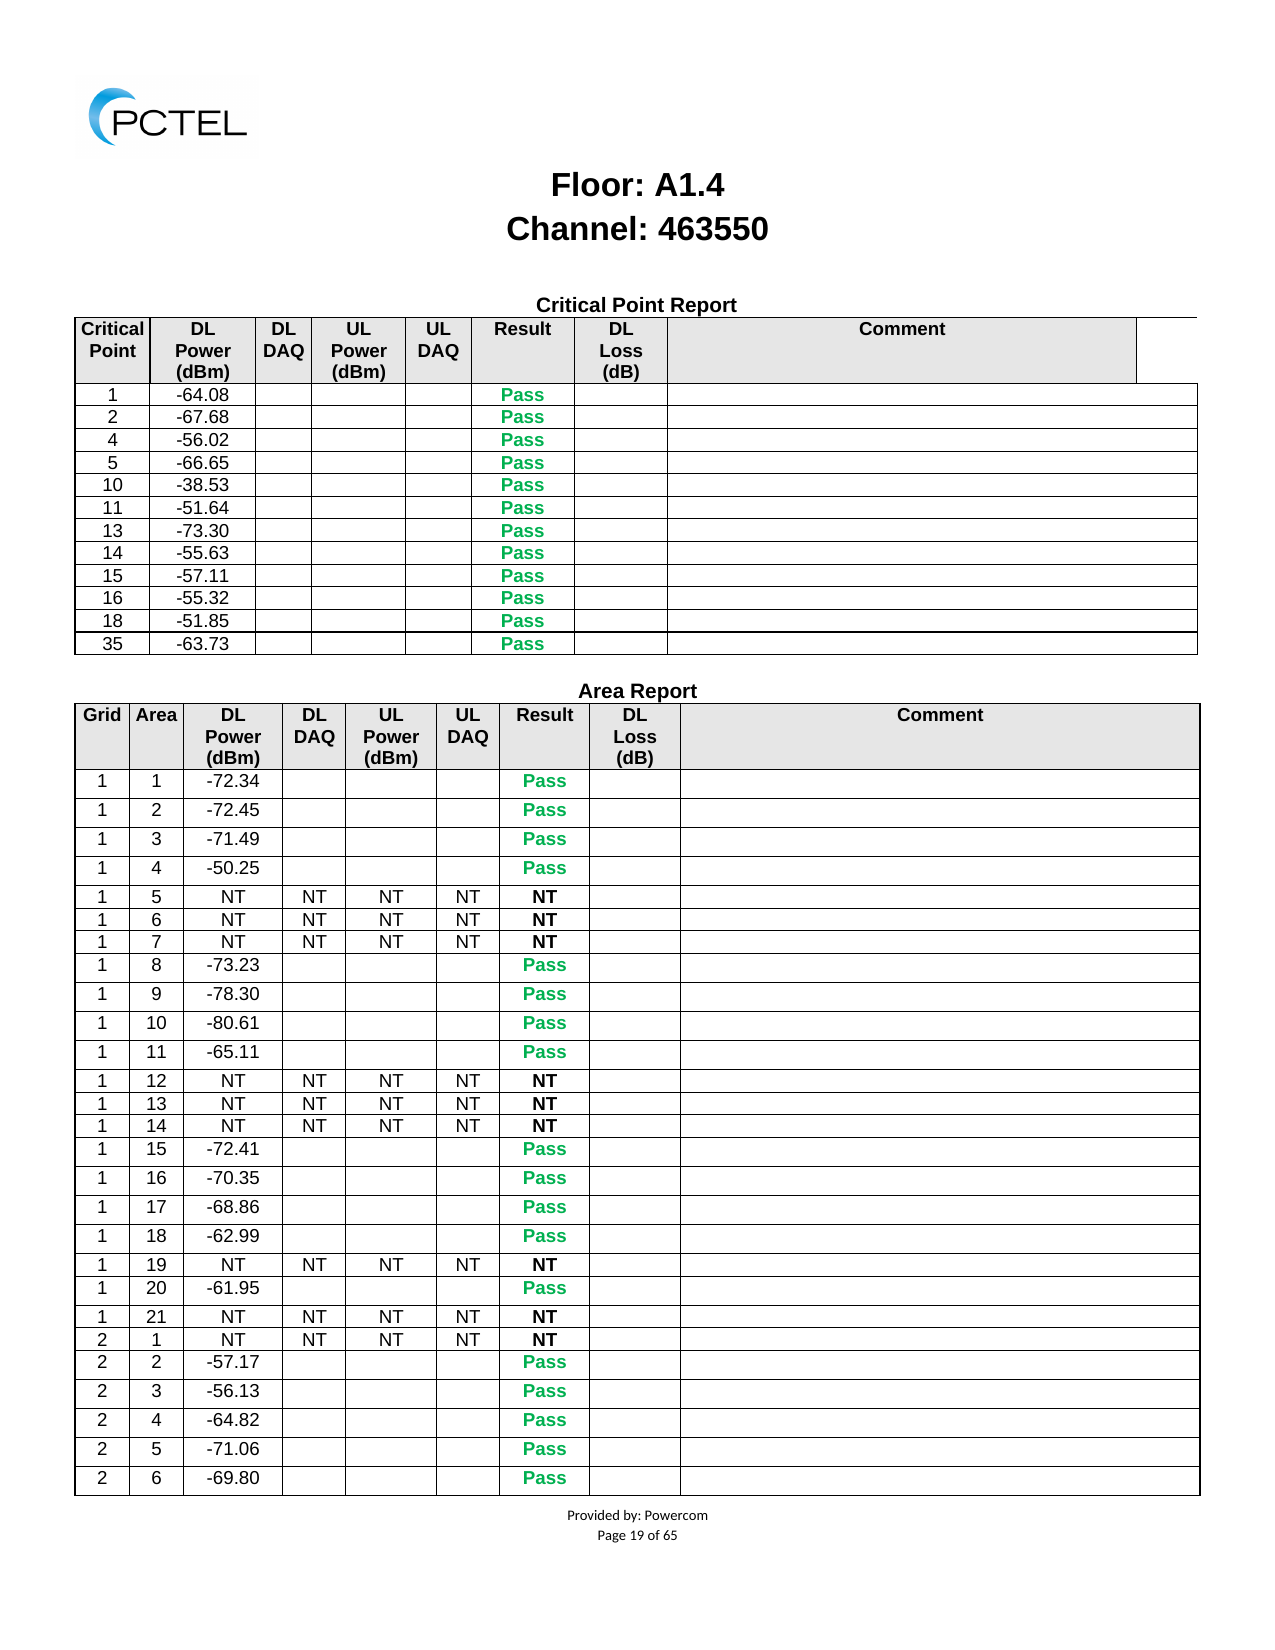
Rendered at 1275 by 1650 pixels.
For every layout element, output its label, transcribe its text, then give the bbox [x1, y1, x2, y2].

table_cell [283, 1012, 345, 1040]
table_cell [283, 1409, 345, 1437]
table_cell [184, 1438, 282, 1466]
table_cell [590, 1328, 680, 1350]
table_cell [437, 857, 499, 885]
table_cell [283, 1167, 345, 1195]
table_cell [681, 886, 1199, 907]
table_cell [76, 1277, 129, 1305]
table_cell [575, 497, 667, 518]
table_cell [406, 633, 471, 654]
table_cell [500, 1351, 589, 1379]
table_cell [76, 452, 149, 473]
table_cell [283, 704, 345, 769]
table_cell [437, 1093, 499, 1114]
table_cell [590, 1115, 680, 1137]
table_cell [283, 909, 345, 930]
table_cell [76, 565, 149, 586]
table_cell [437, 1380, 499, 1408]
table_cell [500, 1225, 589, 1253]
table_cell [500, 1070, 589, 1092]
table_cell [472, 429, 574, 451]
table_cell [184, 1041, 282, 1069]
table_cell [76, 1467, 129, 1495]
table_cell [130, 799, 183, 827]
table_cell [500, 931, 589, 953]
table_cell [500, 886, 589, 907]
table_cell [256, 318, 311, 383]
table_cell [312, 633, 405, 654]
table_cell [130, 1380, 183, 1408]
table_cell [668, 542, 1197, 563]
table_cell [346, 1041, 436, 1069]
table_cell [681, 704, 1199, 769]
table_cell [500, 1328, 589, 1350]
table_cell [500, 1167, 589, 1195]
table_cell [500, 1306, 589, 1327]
picture [75, 75, 260, 103]
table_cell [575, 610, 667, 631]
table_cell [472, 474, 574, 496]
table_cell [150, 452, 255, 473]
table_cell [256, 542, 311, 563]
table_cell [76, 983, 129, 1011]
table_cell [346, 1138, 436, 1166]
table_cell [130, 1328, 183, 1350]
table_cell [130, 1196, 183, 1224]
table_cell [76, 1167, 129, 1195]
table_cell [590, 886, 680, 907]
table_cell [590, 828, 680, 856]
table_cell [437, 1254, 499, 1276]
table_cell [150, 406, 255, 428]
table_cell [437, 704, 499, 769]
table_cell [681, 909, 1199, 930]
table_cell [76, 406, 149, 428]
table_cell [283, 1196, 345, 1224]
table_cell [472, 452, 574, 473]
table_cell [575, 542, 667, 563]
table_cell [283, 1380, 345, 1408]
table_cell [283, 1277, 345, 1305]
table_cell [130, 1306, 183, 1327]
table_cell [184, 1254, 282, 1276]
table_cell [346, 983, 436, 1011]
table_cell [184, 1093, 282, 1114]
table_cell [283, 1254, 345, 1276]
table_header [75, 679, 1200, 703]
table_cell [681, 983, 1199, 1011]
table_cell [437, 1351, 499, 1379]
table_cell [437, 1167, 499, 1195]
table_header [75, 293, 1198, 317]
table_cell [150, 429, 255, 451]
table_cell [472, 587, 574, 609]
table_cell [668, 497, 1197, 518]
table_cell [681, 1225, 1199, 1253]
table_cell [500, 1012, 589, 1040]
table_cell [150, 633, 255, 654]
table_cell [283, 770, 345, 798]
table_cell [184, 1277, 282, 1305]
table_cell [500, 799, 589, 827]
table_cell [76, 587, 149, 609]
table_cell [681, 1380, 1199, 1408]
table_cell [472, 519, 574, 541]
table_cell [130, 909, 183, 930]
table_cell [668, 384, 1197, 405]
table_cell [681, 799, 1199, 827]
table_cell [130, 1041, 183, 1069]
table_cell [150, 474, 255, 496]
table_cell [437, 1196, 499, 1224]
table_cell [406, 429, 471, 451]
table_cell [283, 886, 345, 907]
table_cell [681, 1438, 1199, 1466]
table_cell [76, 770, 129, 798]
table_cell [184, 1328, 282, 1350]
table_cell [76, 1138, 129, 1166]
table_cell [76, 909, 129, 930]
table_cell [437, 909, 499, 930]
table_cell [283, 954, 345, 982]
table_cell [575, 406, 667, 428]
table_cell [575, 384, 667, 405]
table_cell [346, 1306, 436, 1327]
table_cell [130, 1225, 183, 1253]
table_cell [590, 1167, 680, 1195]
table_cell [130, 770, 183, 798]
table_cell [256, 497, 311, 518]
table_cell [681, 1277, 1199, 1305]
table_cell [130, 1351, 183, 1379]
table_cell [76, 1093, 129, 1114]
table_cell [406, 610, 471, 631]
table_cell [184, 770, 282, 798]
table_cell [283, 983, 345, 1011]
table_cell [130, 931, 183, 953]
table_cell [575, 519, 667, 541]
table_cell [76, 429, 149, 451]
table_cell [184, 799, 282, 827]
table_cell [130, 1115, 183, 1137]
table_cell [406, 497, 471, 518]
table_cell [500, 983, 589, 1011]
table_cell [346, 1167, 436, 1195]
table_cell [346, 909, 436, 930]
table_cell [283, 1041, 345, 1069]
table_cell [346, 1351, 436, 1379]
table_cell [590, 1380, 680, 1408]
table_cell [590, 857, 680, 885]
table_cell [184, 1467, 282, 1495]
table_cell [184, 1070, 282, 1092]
text Channel: 463550 [75, 209, 1200, 247]
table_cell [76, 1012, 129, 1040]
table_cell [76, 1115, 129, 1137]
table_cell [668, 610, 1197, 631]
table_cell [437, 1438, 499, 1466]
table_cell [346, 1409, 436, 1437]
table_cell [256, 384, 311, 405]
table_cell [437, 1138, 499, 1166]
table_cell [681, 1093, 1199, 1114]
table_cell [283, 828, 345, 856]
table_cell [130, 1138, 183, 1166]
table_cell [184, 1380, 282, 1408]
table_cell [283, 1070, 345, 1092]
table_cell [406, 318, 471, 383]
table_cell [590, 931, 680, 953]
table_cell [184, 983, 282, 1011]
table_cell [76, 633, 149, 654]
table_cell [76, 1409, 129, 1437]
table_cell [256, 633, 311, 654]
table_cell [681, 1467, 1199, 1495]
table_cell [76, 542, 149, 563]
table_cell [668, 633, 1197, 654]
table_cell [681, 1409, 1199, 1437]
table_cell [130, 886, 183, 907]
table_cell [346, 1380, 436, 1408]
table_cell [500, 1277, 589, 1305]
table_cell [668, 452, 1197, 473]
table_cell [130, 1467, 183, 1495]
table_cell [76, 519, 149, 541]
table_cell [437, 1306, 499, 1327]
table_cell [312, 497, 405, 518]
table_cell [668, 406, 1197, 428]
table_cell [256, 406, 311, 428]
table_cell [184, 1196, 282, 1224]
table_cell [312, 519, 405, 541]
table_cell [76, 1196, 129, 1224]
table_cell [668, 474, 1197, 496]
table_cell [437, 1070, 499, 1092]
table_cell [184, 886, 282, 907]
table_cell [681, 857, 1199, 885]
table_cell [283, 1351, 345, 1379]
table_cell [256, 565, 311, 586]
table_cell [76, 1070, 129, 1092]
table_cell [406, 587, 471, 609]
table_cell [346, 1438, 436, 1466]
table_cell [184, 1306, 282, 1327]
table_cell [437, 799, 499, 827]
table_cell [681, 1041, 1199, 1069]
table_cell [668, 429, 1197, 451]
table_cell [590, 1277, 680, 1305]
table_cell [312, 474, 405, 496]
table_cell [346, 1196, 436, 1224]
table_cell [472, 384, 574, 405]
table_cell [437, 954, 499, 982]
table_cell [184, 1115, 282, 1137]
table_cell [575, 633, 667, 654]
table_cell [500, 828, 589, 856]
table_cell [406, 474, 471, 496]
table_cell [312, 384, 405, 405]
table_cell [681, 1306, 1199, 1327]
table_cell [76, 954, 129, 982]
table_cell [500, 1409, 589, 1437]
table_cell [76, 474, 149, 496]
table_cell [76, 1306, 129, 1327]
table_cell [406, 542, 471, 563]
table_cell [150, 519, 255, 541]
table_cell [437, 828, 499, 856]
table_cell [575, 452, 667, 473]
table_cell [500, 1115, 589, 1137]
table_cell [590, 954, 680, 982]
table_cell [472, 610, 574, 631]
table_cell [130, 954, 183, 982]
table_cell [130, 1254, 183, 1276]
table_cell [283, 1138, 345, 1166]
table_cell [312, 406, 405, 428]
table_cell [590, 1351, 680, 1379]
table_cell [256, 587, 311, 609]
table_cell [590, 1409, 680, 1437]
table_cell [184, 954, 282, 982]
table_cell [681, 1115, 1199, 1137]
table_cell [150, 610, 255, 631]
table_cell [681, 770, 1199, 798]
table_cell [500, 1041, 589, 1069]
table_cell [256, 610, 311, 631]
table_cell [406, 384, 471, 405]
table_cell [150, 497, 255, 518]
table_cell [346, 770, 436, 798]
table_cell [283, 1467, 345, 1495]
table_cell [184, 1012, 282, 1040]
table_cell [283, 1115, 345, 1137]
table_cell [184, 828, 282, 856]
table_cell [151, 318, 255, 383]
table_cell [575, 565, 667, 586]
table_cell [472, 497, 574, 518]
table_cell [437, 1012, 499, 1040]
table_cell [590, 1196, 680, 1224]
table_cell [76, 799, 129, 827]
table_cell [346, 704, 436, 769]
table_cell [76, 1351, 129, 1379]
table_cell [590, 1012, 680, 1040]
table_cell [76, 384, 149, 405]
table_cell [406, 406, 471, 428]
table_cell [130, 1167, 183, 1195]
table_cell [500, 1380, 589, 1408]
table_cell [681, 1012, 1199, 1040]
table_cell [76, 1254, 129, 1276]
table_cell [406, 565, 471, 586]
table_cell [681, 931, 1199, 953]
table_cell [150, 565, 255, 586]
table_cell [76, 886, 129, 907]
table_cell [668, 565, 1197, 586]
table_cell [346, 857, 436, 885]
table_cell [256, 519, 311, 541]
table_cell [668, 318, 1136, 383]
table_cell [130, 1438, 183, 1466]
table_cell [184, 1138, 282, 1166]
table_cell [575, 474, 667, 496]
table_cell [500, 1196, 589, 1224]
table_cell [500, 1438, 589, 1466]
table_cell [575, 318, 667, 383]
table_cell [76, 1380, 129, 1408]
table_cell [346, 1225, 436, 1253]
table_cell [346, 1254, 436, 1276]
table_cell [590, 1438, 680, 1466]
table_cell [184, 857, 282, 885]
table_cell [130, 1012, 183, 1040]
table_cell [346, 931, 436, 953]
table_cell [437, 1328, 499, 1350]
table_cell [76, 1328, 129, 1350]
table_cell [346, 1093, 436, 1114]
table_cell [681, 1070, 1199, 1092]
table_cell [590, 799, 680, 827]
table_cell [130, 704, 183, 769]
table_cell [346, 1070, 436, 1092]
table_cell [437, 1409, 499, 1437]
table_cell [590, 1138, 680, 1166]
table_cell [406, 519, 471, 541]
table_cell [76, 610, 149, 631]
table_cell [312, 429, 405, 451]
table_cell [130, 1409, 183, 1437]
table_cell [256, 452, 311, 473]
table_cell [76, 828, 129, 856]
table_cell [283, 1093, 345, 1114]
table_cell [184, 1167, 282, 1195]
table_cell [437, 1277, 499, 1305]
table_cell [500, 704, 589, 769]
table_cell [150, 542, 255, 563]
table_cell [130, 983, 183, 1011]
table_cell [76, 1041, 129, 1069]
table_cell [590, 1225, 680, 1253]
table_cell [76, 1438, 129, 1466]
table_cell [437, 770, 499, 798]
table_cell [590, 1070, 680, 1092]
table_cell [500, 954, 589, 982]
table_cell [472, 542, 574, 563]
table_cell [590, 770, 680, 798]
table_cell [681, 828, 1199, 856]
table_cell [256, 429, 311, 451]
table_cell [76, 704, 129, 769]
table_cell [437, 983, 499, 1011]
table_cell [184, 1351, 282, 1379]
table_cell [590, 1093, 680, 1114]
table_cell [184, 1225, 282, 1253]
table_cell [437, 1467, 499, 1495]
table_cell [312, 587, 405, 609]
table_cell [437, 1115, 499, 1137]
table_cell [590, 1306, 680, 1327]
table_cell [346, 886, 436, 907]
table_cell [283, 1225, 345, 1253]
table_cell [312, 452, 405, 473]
text Floor: A1.4 [75, 103, 1200, 203]
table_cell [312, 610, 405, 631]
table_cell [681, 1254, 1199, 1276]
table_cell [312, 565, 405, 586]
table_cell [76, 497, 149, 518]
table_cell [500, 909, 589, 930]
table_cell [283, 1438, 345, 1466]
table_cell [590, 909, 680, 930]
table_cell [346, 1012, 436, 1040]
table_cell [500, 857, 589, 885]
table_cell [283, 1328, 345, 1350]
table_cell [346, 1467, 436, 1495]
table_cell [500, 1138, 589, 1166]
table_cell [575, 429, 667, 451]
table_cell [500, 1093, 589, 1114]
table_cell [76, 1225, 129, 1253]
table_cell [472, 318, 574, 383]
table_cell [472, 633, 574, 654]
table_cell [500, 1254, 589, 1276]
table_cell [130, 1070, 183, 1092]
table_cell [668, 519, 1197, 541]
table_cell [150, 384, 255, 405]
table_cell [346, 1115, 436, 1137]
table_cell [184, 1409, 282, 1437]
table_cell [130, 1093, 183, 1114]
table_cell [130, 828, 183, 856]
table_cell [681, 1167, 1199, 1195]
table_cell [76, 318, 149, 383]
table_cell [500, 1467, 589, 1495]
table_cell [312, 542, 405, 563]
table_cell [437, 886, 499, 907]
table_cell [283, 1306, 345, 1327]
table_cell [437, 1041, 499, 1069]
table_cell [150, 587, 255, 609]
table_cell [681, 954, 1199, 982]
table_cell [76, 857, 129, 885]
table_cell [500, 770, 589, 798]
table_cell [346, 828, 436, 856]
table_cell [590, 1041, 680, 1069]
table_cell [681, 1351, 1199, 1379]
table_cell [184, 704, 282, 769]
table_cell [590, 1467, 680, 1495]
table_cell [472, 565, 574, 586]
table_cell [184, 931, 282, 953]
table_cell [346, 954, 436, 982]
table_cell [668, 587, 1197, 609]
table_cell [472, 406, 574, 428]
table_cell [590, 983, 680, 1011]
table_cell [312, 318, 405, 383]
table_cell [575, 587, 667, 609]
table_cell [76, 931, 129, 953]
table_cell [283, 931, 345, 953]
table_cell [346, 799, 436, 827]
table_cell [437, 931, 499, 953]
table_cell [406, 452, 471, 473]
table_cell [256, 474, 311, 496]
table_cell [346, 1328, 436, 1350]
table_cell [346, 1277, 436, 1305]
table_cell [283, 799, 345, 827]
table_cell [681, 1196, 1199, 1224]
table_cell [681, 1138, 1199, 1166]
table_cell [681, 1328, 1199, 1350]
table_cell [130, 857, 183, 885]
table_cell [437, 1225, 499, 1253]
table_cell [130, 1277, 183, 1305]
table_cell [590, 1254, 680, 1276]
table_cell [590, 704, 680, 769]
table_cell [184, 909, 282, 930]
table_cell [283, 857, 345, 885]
